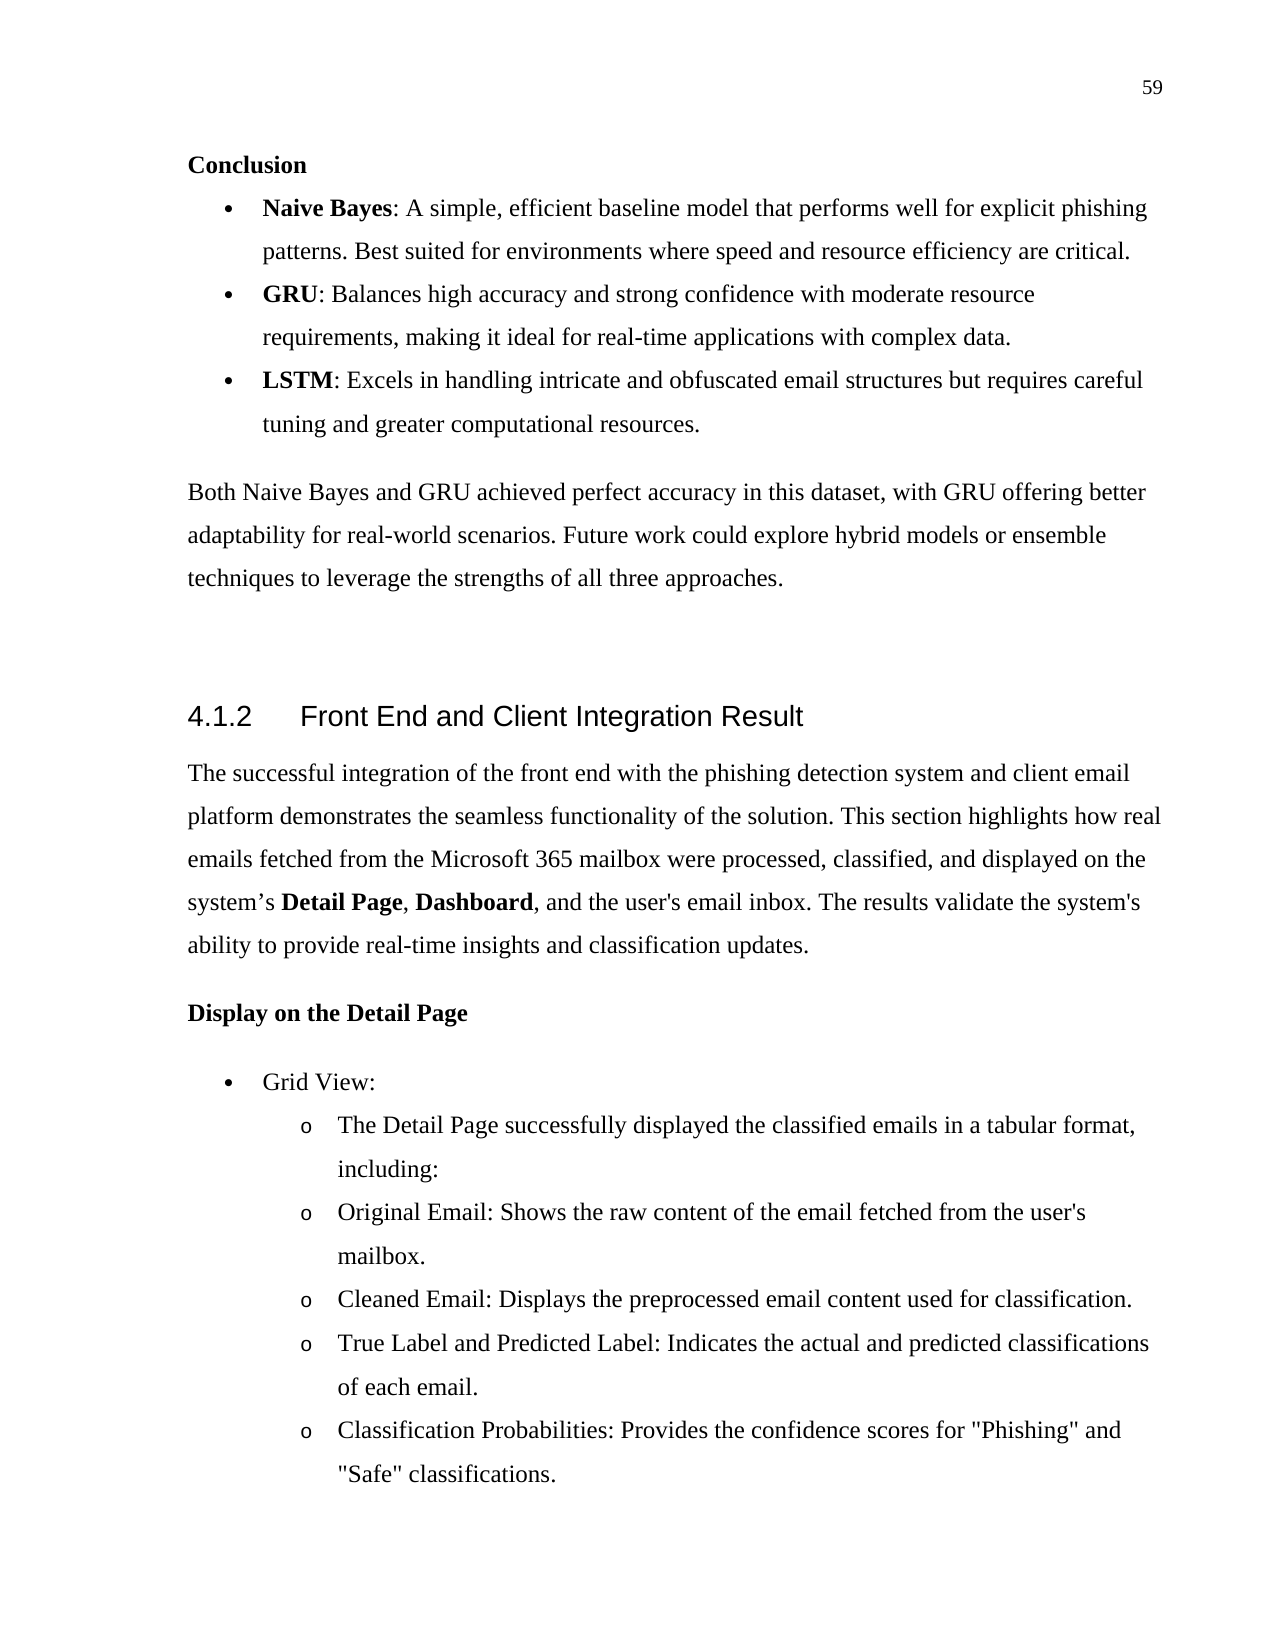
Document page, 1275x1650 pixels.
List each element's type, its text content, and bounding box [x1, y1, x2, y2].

list Classification Probabilities: Provides the confidence scores for "Phishing" and "Safe" classifications. [300, 1415, 1162, 1488]
text Display on the Detail Page [187, 998, 1162, 1027]
list GRU: Balances high accuracy and strong confidence with moderate resource requirements, making it ideal for real-time applications with complex data. [225, 279, 1162, 351]
list True Label and Predicted Label: Indicates the actual and predicted classifications of each email. [300, 1328, 1162, 1401]
text The successful integration of the front end with the phishing detection system and client email platform demonstrates the seamless functionality of the solution. This section highlights how real emails fetched from the Microsoft 365 mailbox were processed, classified, and displayed on the system’s Detail Page, Dashboard, and the user's email inbox. The results validate the system's ability to provide real-time insights and classification updates. [187, 758, 1162, 959]
text Conclusion [187, 150, 1162, 179]
list The Detail Page successfully displayed the classified emails in a tabular format, including: [300, 1110, 1162, 1182]
list Naive Bayes: A simple, efficient baseline model that performs well for explicit phishing patterns. Best suited for environments where speed and resource efficiency are critical. [225, 193, 1162, 265]
list Cleaned Email: Displays the preprocessed email content used for classification. [300, 1284, 1162, 1313]
list Grid View: [225, 1067, 1162, 1095]
list Original Email: Shows the raw content of the email fetched from the user's mailbox. [300, 1197, 1162, 1269]
list LSTM: Excels in handling intricate and obfuscated email structures but requires careful tuning and greater computational resources. [225, 366, 1162, 437]
text Both Naive Bayes and GRU achieved perfect accuracy in this dataset, with GRU offering better adaptability for real-world scenarios. Future work could explore hybrid models or ensemble techniques to leverage the strengths of all three approaches. [187, 477, 1162, 592]
subtitle Front End and Client Integration Result [187, 699, 1162, 733]
